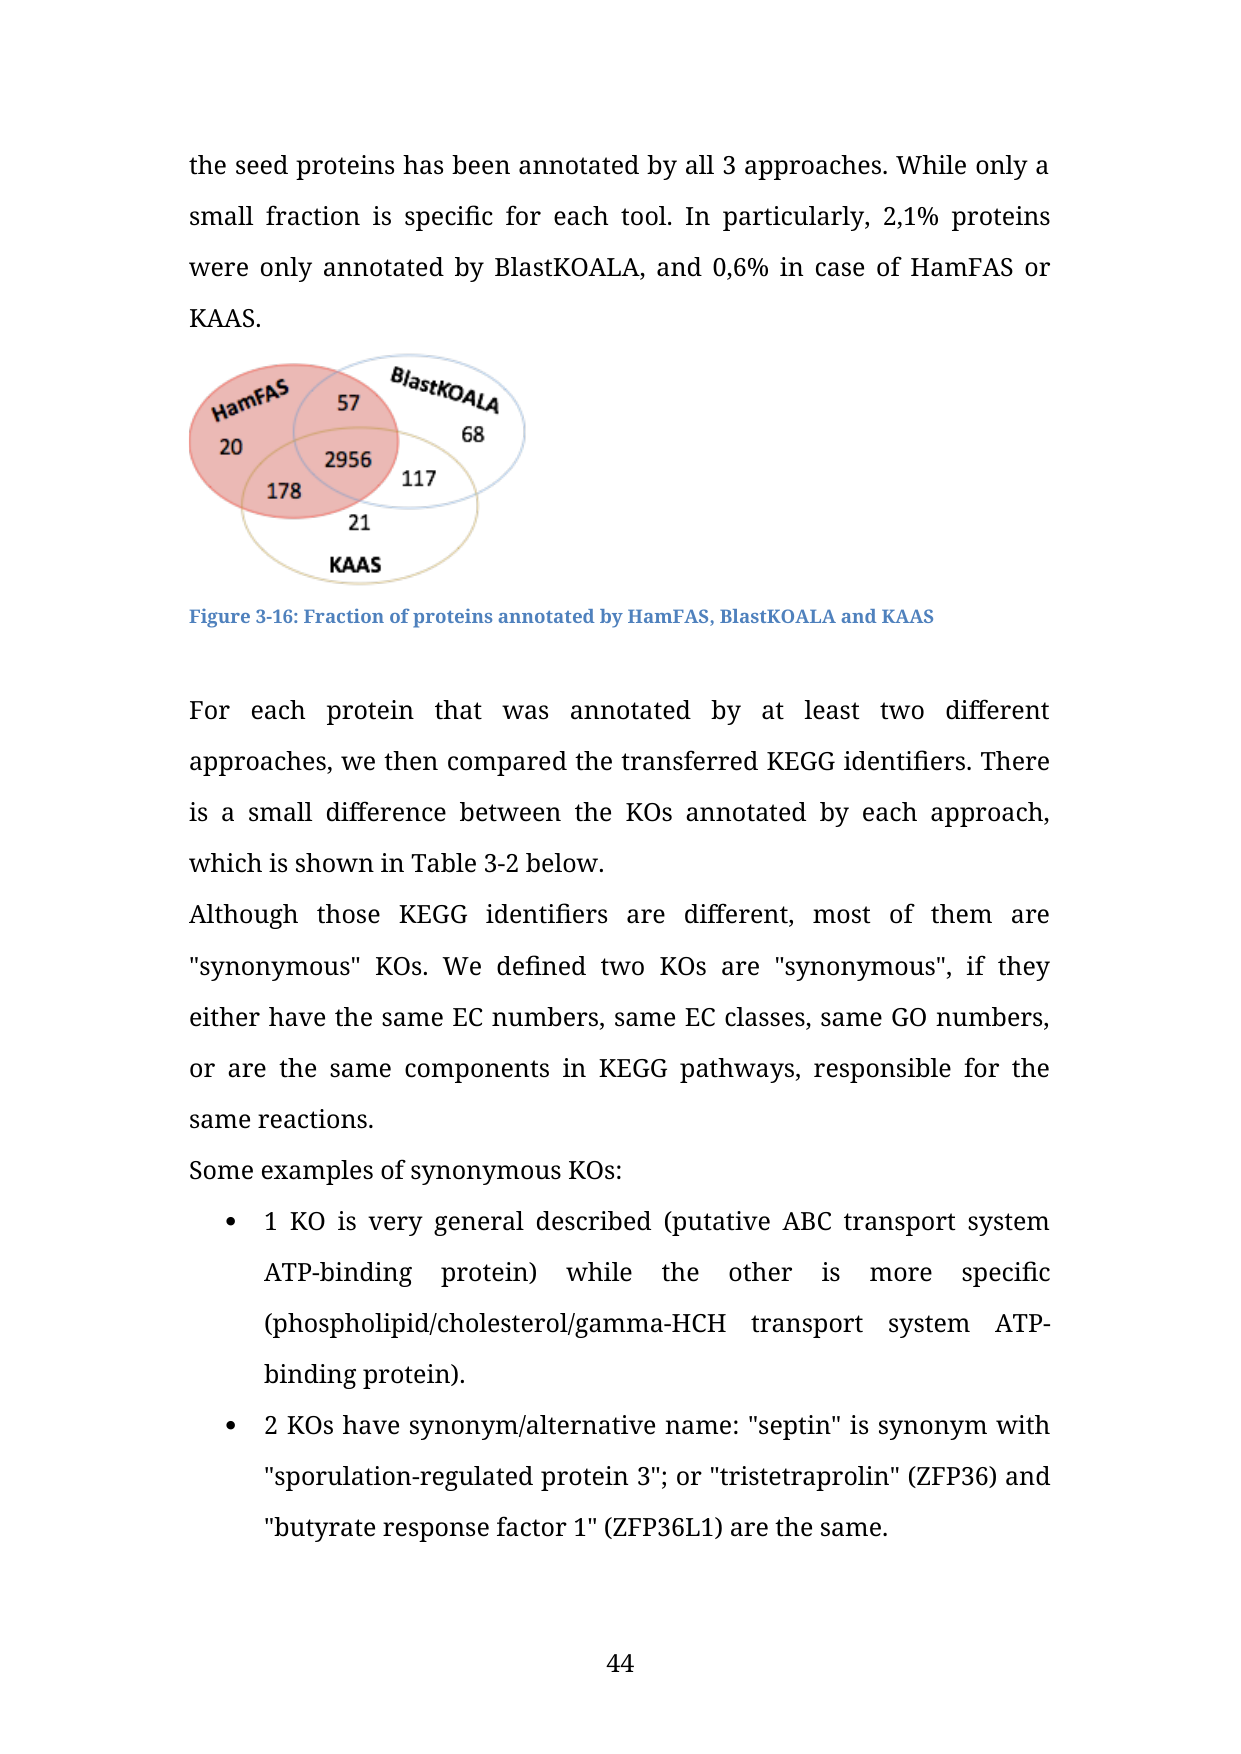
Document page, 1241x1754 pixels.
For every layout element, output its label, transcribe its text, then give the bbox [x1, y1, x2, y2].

list 2 KOs have synonym/alternative name: "septin" is synonym with "sporulation-regulated protein 3"; or "tristetraprolin" (ZFP36) and "butyrate response factor 1" (ZFP36L1) are the same. [226, 1407, 1051, 1544]
picture [188, 351, 527, 587]
list 1 KO is very general described (putative ABC transport system ATP-binding protein) while the other is more specific (phospholipid/cholesterol/gamma-HCH transport system ATP-binding protein). [226, 1203, 1051, 1391]
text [189, 148, 1051, 335]
text For each protein that was annotated by at least two different approaches, we then compared the transferred KEGG identifiers. There is a small difference between the KOs annotated by each approach, which is shown in Table 3-2 below. [189, 693, 1051, 880]
text Although those KEGG identifiers are different, most of them are "synonymous" KOs. We defined two KOs are "synonymous", if they either have the same EC numbers, same EC classes, same GO numbers, or are the same components in KEGG pathways, responsible for the same reactions. [189, 897, 1051, 1135]
text Some examples of synonymous KOs: [189, 1152, 1051, 1186]
